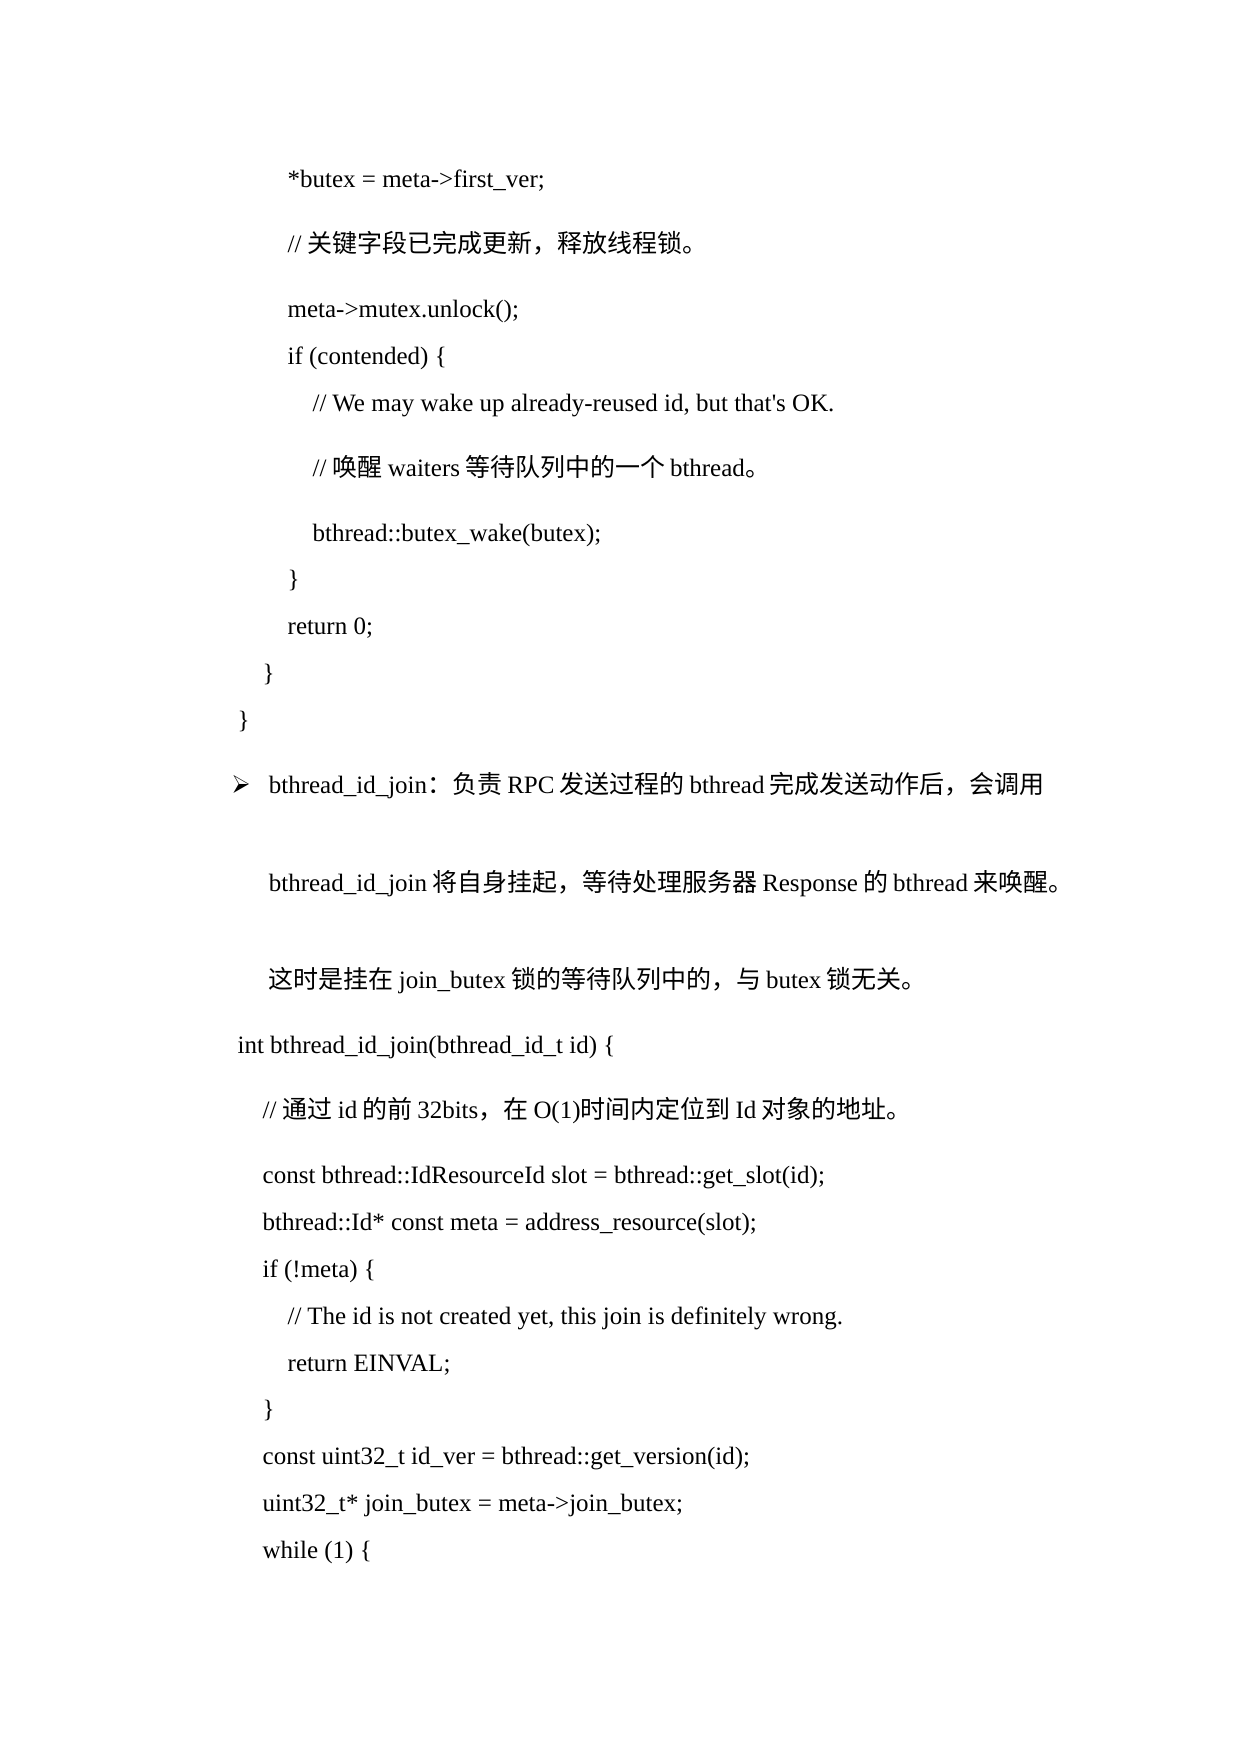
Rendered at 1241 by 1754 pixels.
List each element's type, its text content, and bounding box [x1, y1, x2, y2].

text } [237, 656, 1053, 689]
text int bthread_id_join(bthread_id_t id) { [237, 1028, 1053, 1061]
text if (contended) { [237, 339, 1053, 371]
text // 唤醒waiters等待队列中的一个bthread。 [237, 433, 1053, 498]
text *butex = meta->first_ver; [237, 162, 1053, 194]
text // 关键字段已完成更新，释放线程锁。 [237, 209, 1053, 274]
text // The id is not created yet, this join is definitely wrong. [237, 1299, 1053, 1331]
text meta->mutex.unlock(); [237, 292, 1053, 324]
text if (!meta) { [237, 1252, 1053, 1284]
text } [237, 1393, 1053, 1425]
text } [237, 703, 1053, 736]
text uint32_t* join_butex = meta->join_butex; [237, 1486, 1053, 1519]
text return 0; [237, 609, 1053, 642]
text bthread::butex_wake(butex); [237, 516, 1053, 548]
text bthread::Id* const meta = address_resource(slot); [237, 1205, 1053, 1238]
text const bthread::IdResourceId slot = bthread::get_slot(id); [237, 1158, 1053, 1191]
text } [237, 563, 1053, 595]
list bthread_id_join：负责RPC发送过程的bthread完成发送动作后，会调用bthread_id_join将自身挂起，等待处理服务器Response的bthread来唤醒。这时是挂在join_butex锁的等待队列中的，与butex锁无关。 [231, 750, 1053, 1010]
text // 通过id的前32bits，在O(1)时间内定位到Id对象的地址。 [237, 1075, 1053, 1140]
text while (1) { [237, 1533, 1053, 1566]
text return EINVAL; [237, 1346, 1053, 1378]
text const uint32_t id_ver = bthread::get_version(id); [237, 1439, 1053, 1472]
text // We may wake up already-reused id, but that's OK. [237, 386, 1053, 418]
